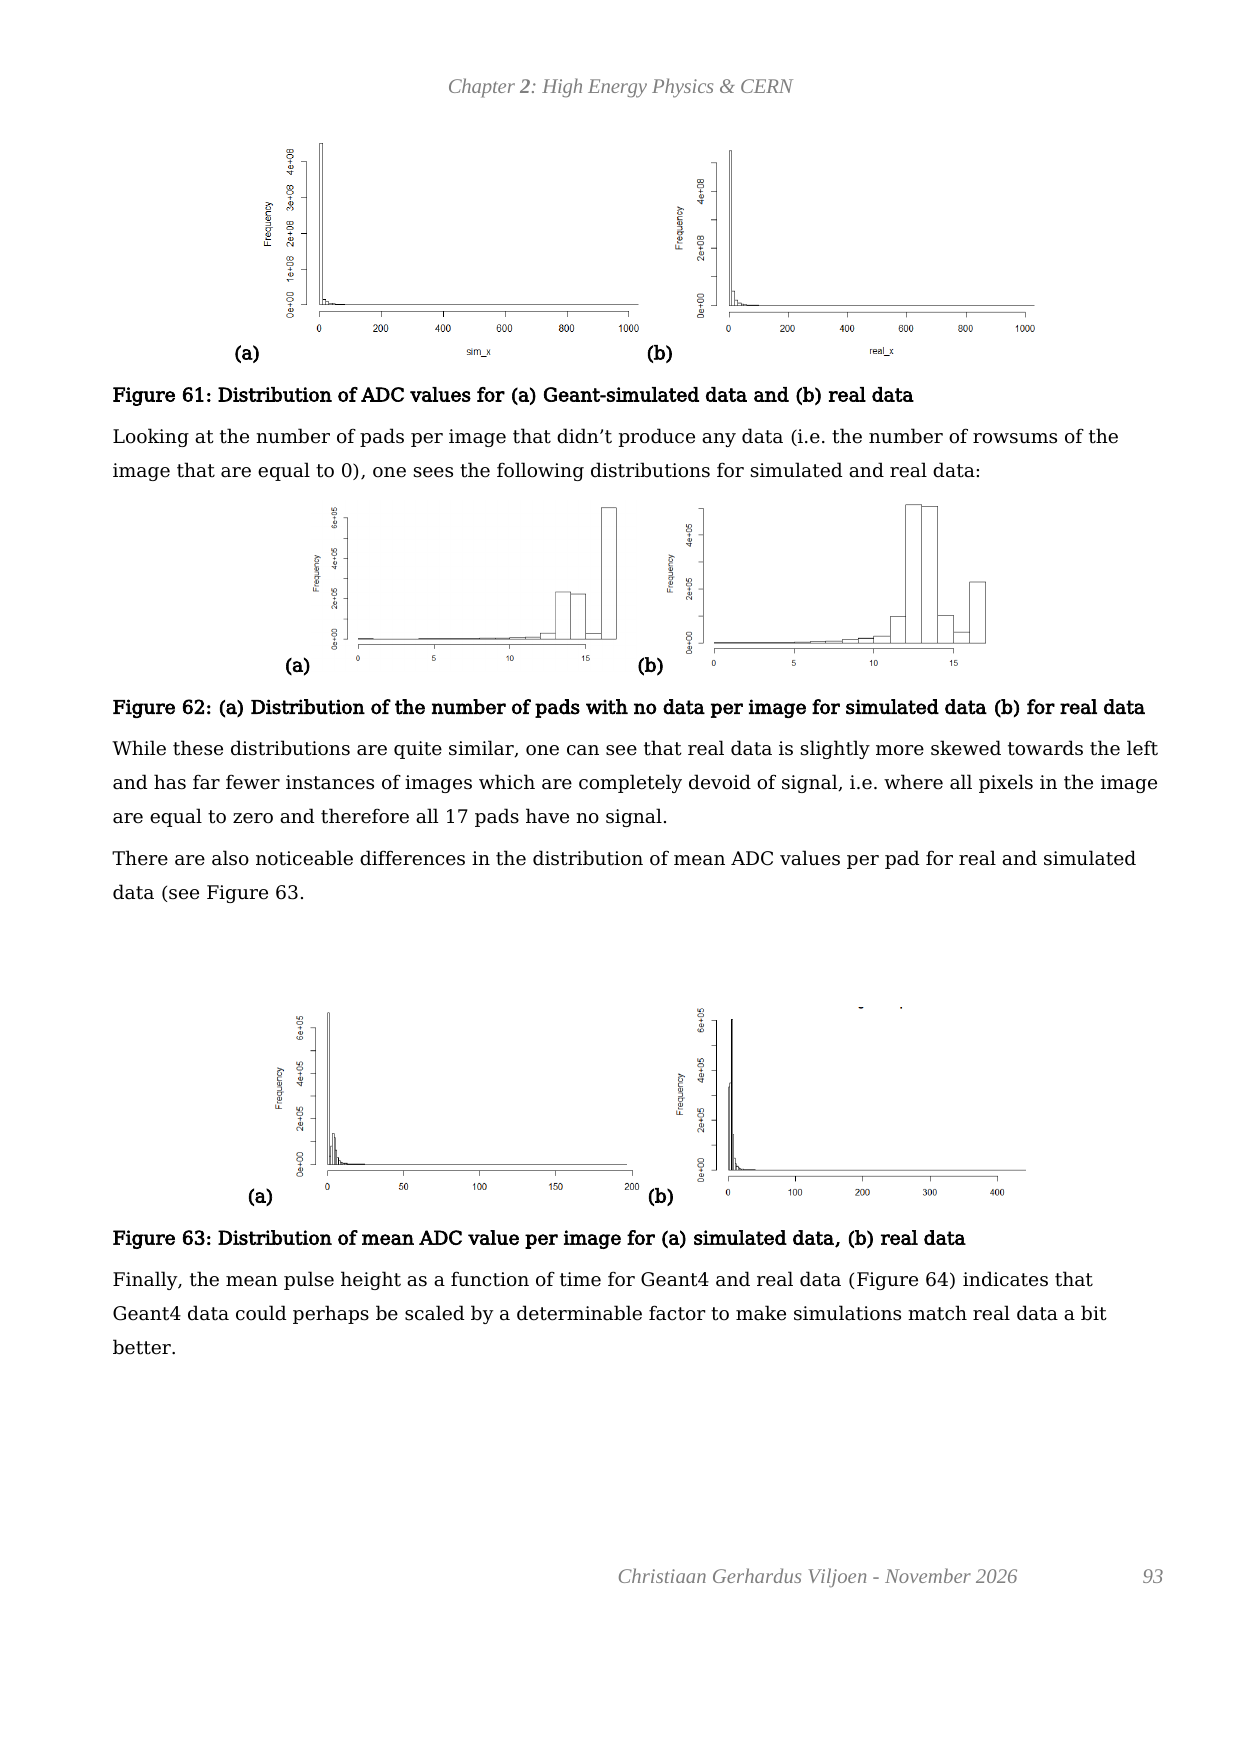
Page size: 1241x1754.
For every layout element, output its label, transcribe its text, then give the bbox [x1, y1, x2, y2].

text Figure 61: Distribution of ADC values for (a) Geant-simulated data and (b) real data [112, 383, 1165, 405]
text Figure 63: Distribution of mean ADC value per image for (a) simulated data, (b) real data [112, 1226, 1165, 1248]
text Finally, the mean pulse height as a function of time for Geant4 and real data (Figure 64) indicates that Geant4 data could perhaps be scaled by a determinable factor to make simulations match real data a bit better. [112, 1268, 1165, 1358]
picture [673, 141, 1045, 360]
picture [674, 1007, 1032, 1203]
picture [664, 503, 994, 672]
picture [260, 135, 646, 360]
picture [273, 1006, 647, 1203]
picture [311, 500, 637, 672]
text There are also noticeable differences in the distribution of mean ADC values per pad for real and simulated data (see Figure 63. [112, 847, 1165, 903]
text Figure 62: (a) Distribution of the number of pads with no data per image for simulated data (b) for real data [112, 695, 1165, 717]
text (a)(b) [112, 1007, 273, 1206]
text Looking at the number of pads per image that didn’t produce any data (i.e. the number of rowsums of the image that are equal to 0), one sees the following distributions for simulated and real data: [112, 425, 1165, 481]
text While these distributions are quite similar, one can see that real data is slightly more skewed towards the left and has far fewer instances of images which are completely devoid of signal, i.e. where all pixels in the image are equal to zero and therefore all 17 pads have no signal. [112, 737, 1165, 827]
